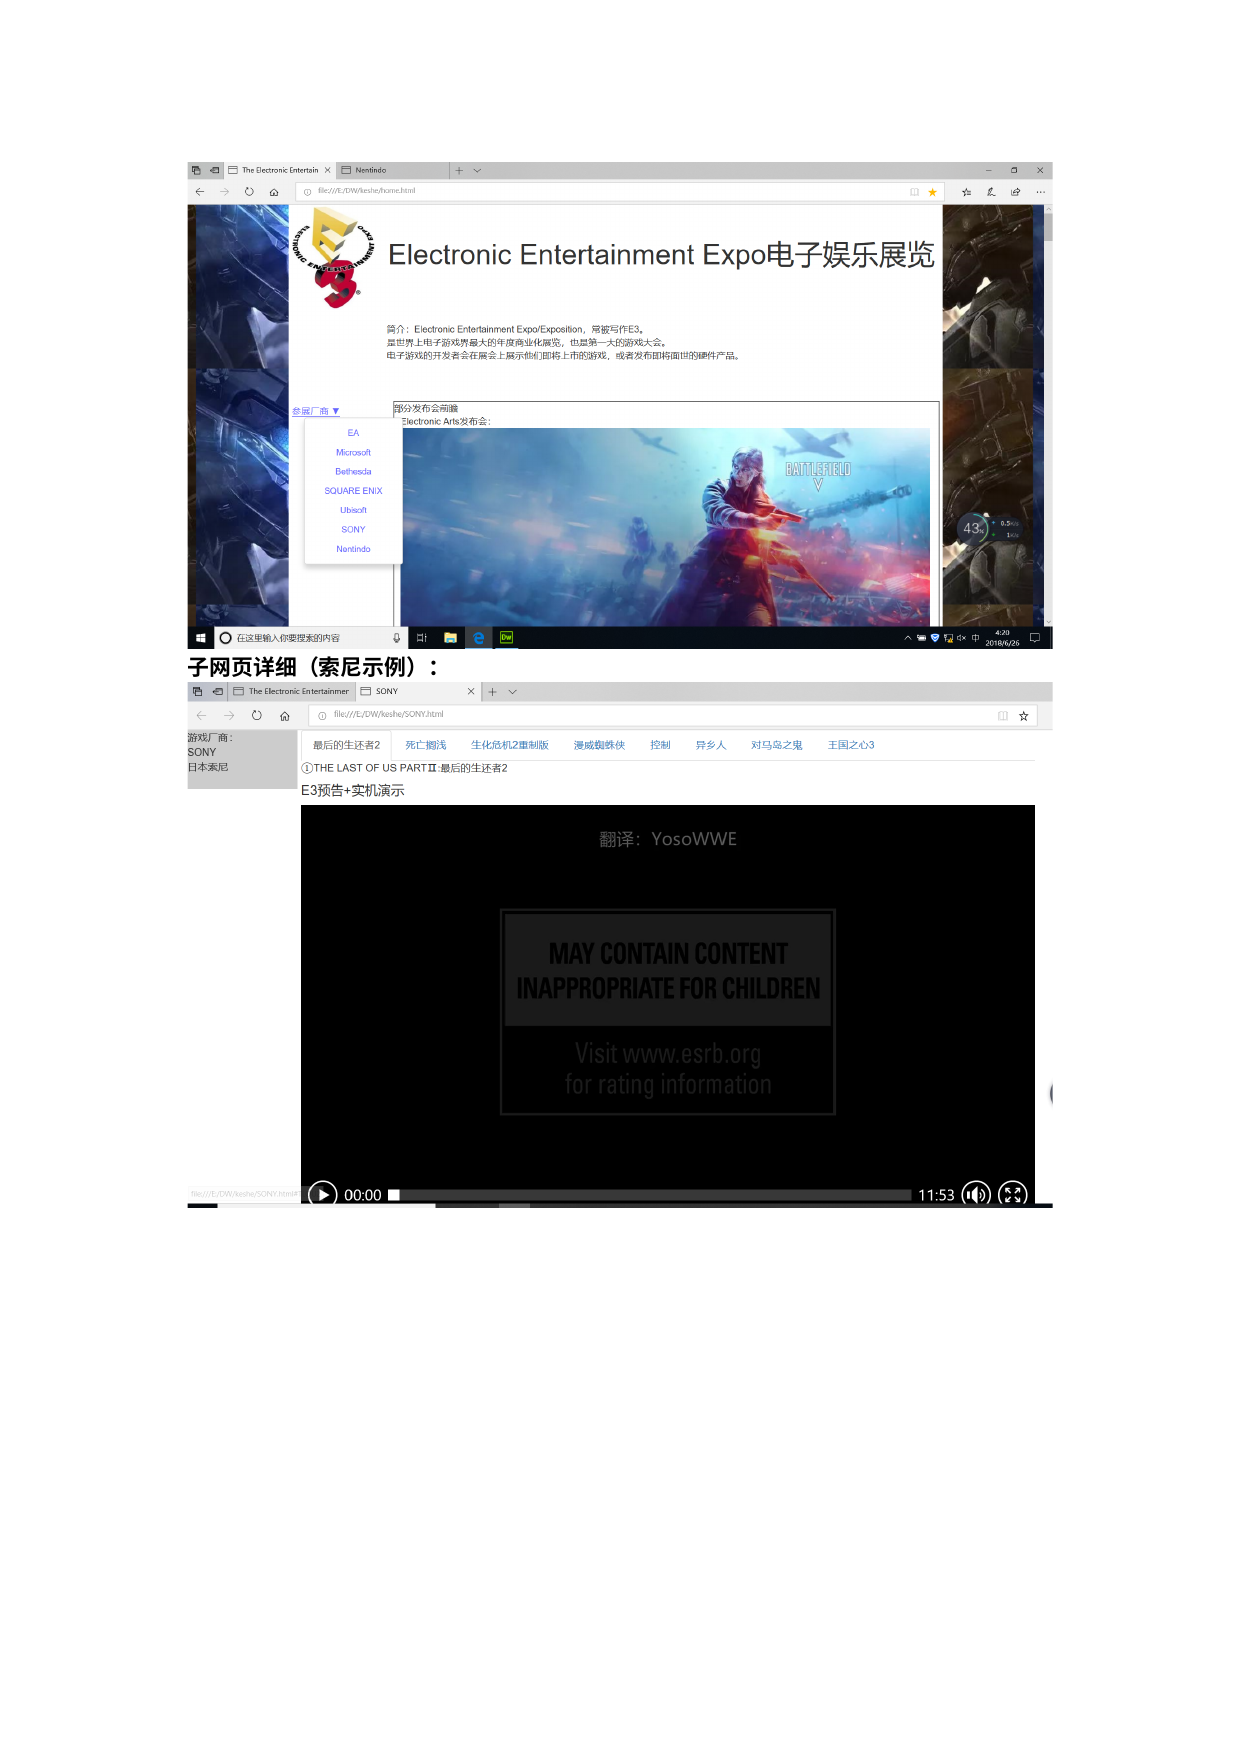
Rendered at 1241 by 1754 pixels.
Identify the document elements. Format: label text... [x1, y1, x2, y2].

text 子网页详细（索尼示例）： [187, 649, 1053, 682]
picture [187, 682, 1053, 1208]
picture [187, 162, 1053, 649]
